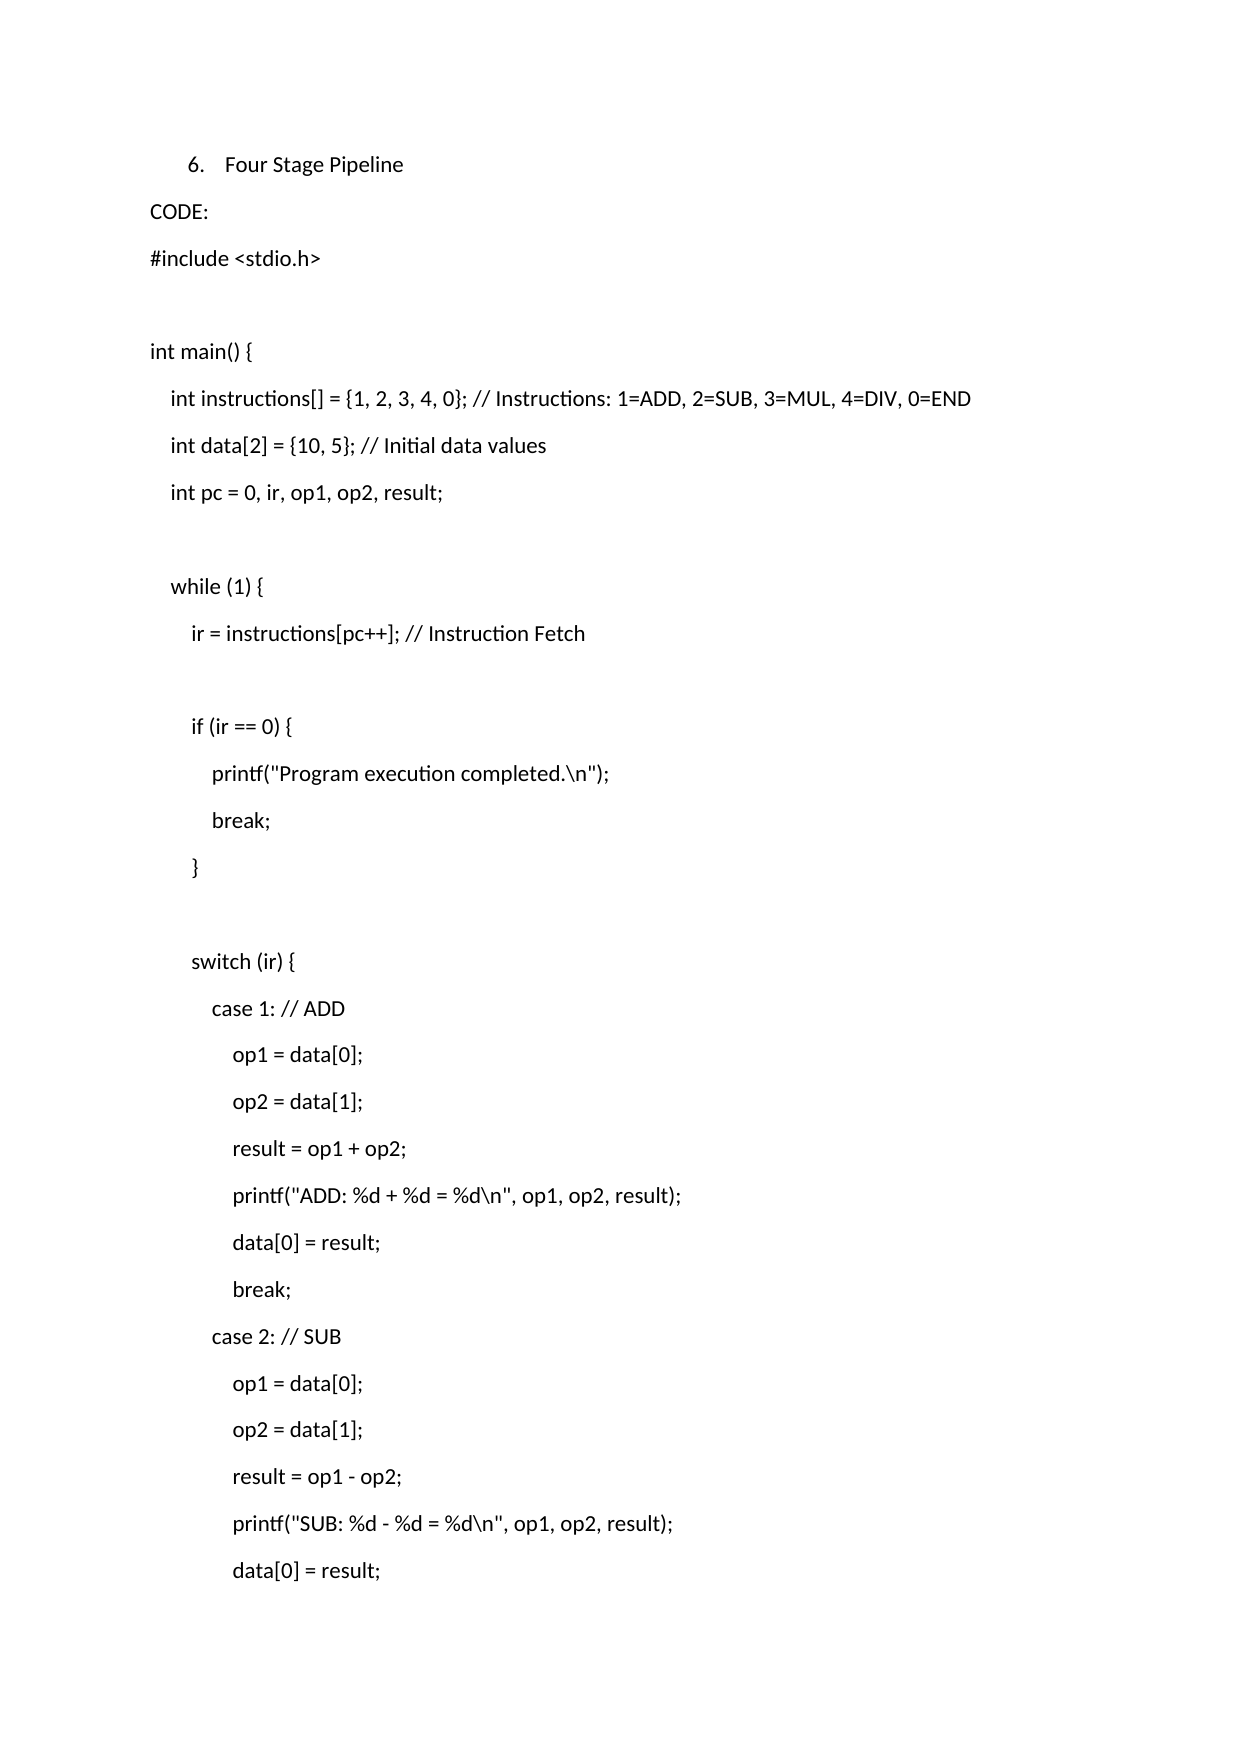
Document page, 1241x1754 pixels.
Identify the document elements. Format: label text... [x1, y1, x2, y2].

text int instructions[] = {1, 2, 3, 4, 0}; // Instructions: 1=ADD, 2=SUB, 3=MUL, 4=DIV, 0=END [150, 384, 1090, 412]
text #include <stdio.h> [150, 244, 1090, 272]
text CODE: [150, 197, 1090, 225]
text op1 = data[0]; [150, 1369, 1090, 1397]
text break; [150, 806, 1090, 834]
text } [150, 853, 1090, 881]
text printf("ADD: %d + %d = %d\n", op1, op2, result); [150, 1181, 1090, 1209]
text switch (ir) { [150, 947, 1090, 975]
list Four Stage Pipeline [187, 150, 1090, 178]
text ir = instructions[pc++]; // Instruction Fetch [150, 619, 1090, 647]
text case 2: // SUB [150, 1322, 1090, 1350]
text result = op1 - op2; [150, 1462, 1090, 1491]
text op2 = data[1]; [150, 1087, 1090, 1116]
text op1 = data[0]; [150, 1041, 1090, 1069]
text data[0] = result; [150, 1556, 1090, 1584]
text int main() { [150, 337, 1090, 366]
text op2 = data[1]; [150, 1416, 1090, 1444]
text int pc = 0, ir, op1, op2, result; [150, 478, 1090, 506]
text printf("Program execution completed.\n"); [150, 759, 1090, 787]
text printf("SUB: %d - %d = %d\n", op1, op2, result); [150, 1509, 1090, 1537]
text data[0] = result; [150, 1228, 1090, 1256]
text case 1: // ADD [150, 994, 1090, 1022]
text while (1) { [150, 572, 1090, 600]
text break; [150, 1275, 1090, 1303]
text result = op1 + op2; [150, 1134, 1090, 1162]
text int data[2] = {10, 5}; // Initial data values [150, 431, 1090, 459]
text if (ir == 0) { [150, 712, 1090, 741]
